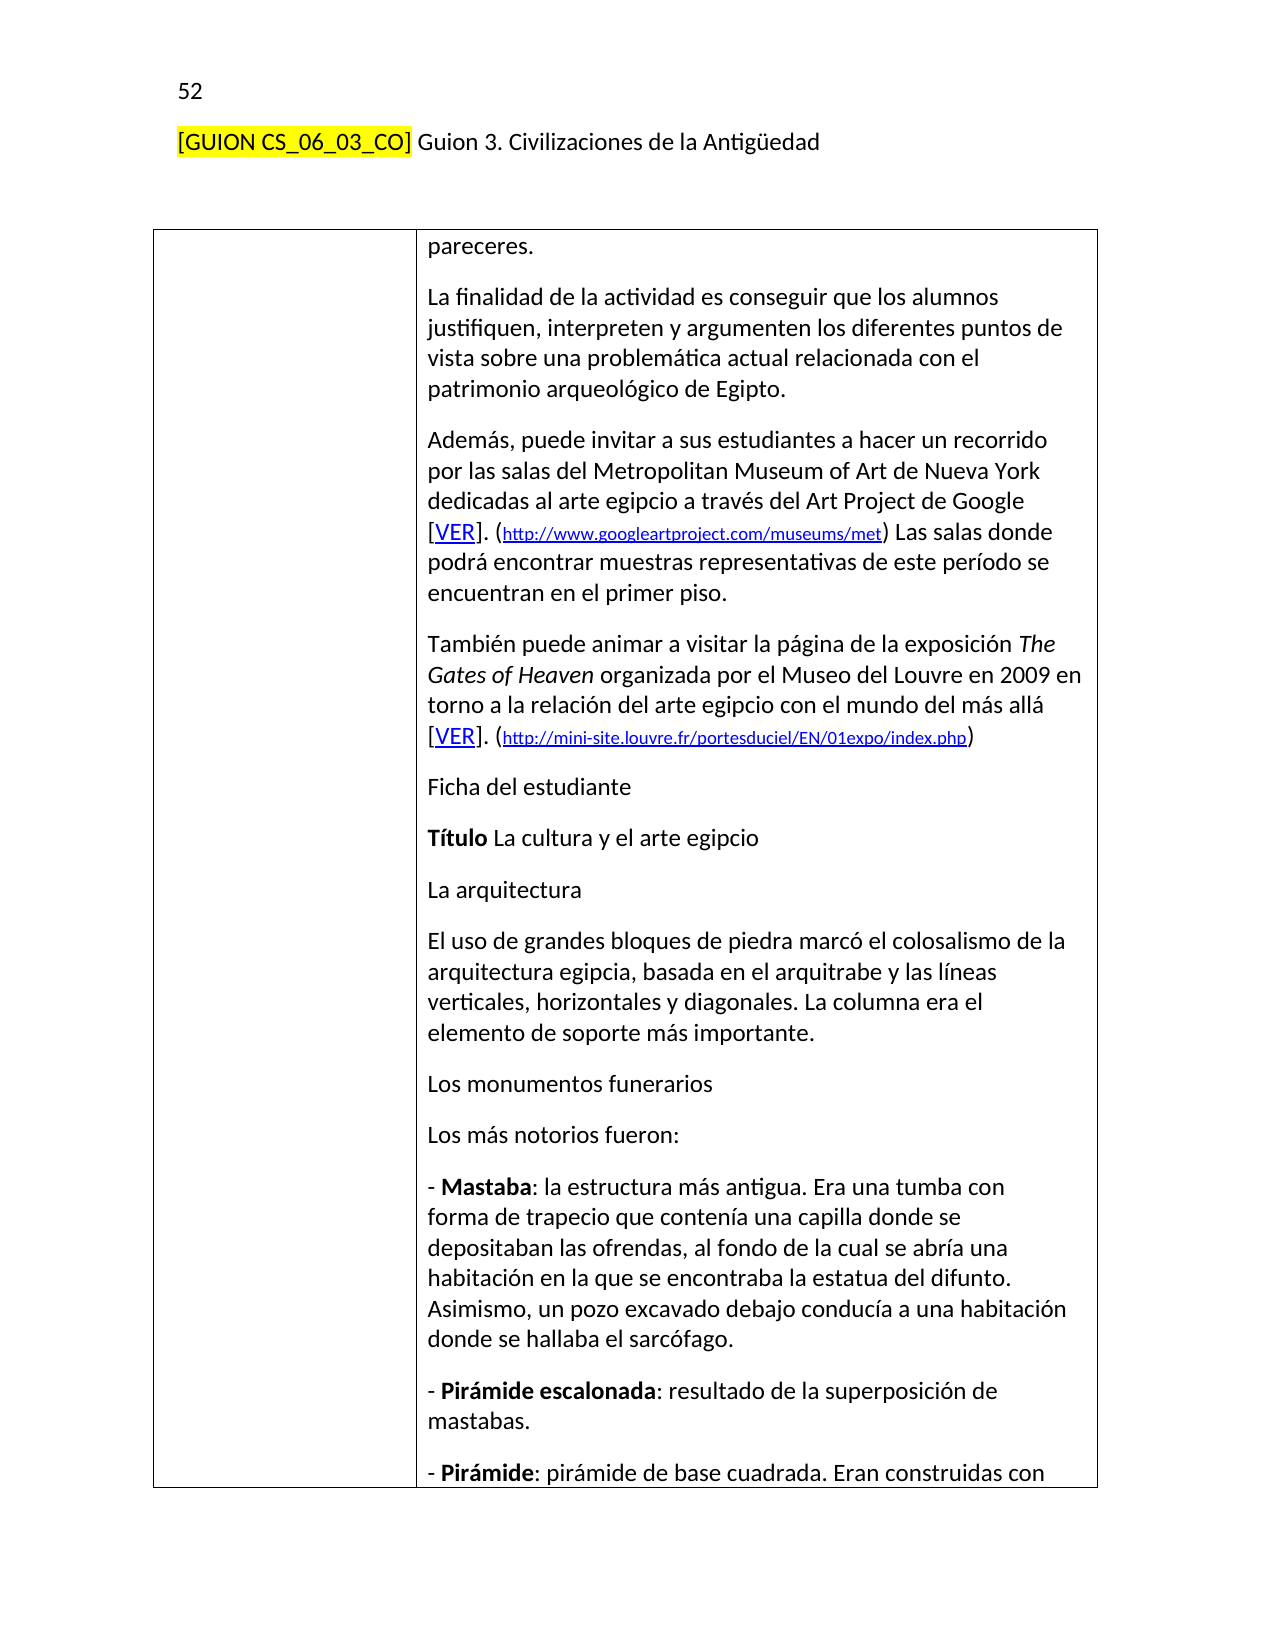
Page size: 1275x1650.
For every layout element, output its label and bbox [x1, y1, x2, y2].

table_cell [417, 230, 1097, 1487]
table_cell [154, 230, 416, 1487]
